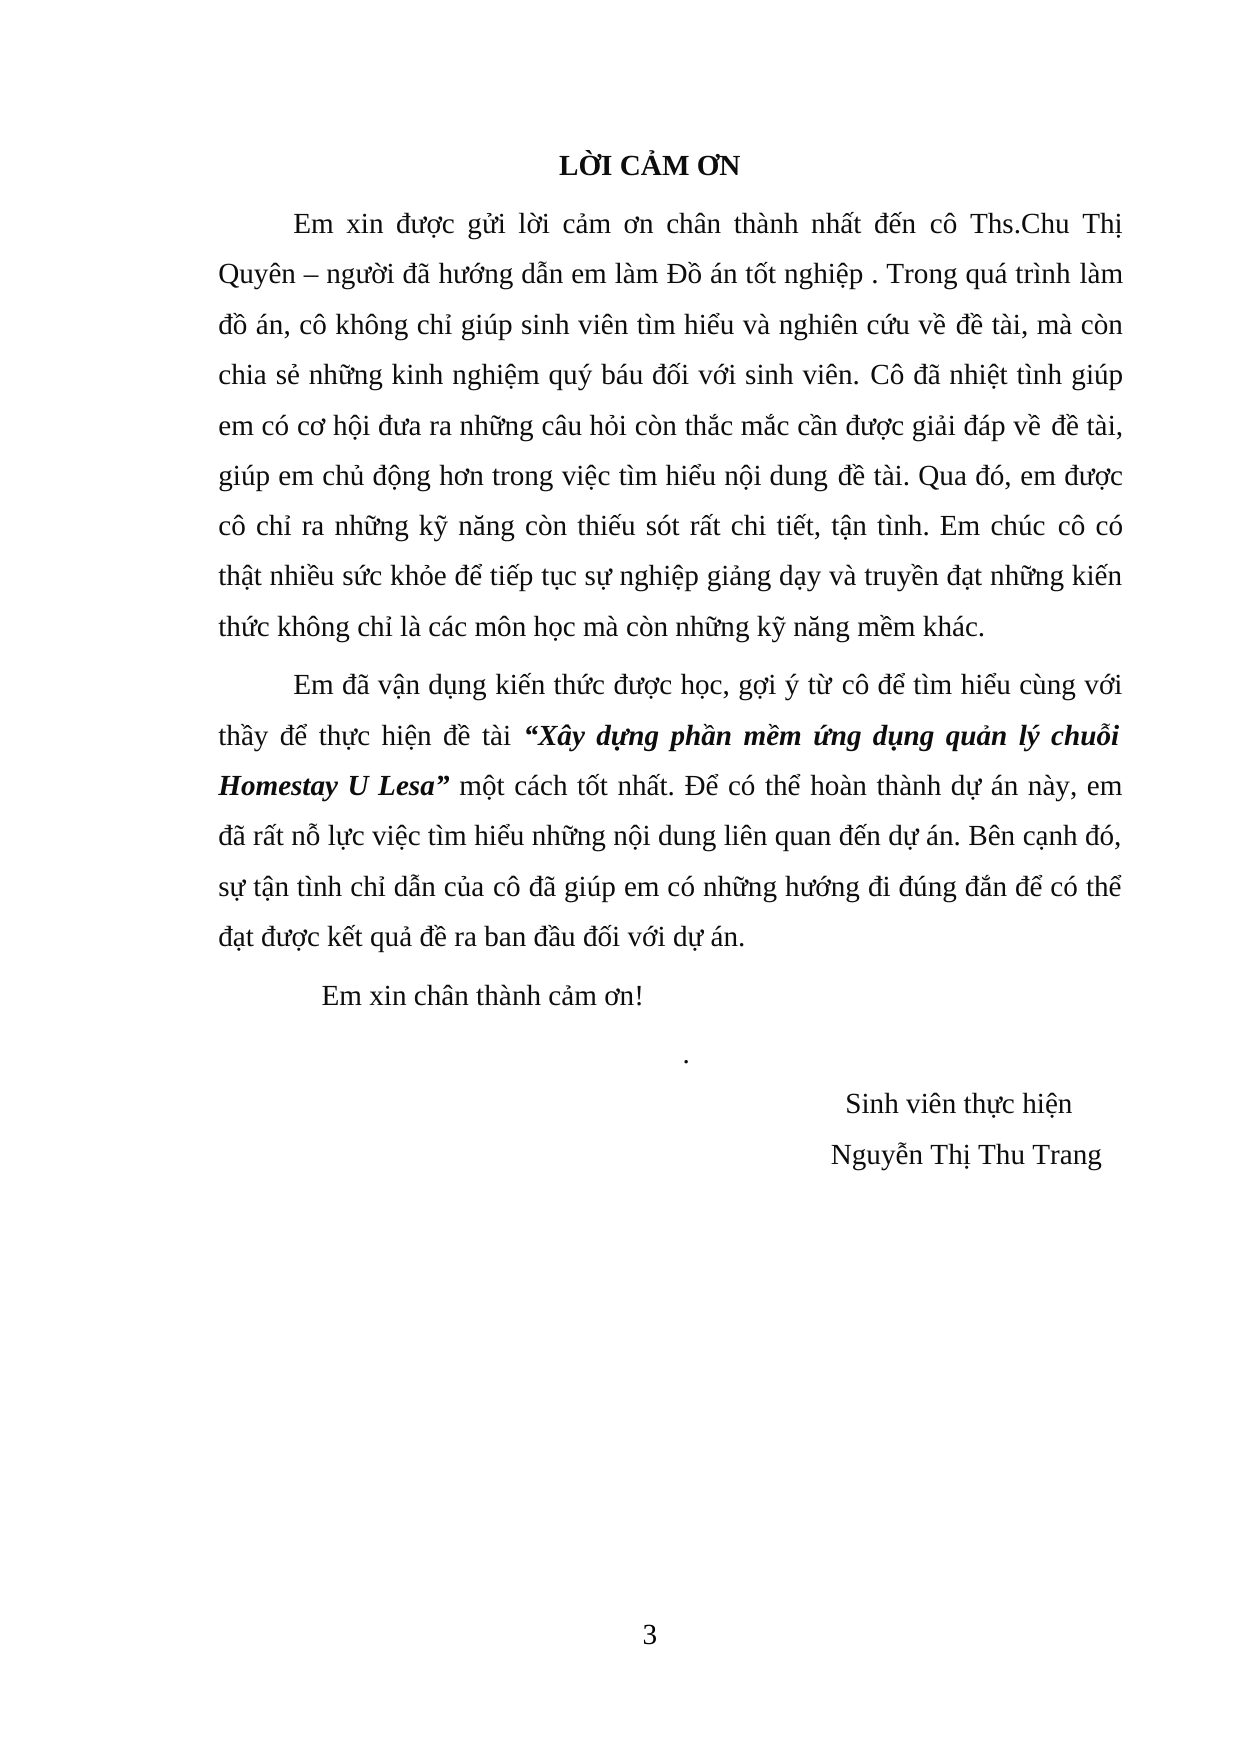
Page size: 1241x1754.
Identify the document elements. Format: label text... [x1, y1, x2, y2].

subtitle LỜI CẢM ƠN [207, 148, 1092, 181]
table_cell Nguyễn Thị Thu Trang [207, 1137, 1134, 1187]
table_header Em xin được gửi lời cảm ơn chân thành nhất đến cô Ths.Chu Thị Quyên – người đã hướng dẫn em làm Đồ án tốt nghiệp . Trong quá trình làm đồ án, cô không chỉ giúp sinh viên tìm hiểu và nghiên cứu về đề tài, mà còn chia sẻ những kinh nghiệm quý báu đối với sinh viên. Cô đã nhiệt tình giúp em có cơ hội đưa ra những câu hỏi còn thắc mắc cần được giải đáp về đề tài, giúp em chủ động hơn trong việc tìm hiểu nội dung đề tài. Qua đó, em được cô chỉ ra những kỹ năng còn thiếu sót rất chi tiết, tận tình. Em chúc cô có thật nhiều sức khỏe để tiếp tục sự nghiệp giảng dạy và truyền đạt những kiến thức không chỉ là các môn học mà còn những kỹ năng mềm khác. Em đã vận dụng kiến thức được học, gợi ý từ cô để tìm hiểu cùng với thầy để thực hiện đề tài “Xây dựng phần mềm ứng dụng quản lý chuỗi Homestay U Lesa” một cách tốt nhất. Để có thể hoàn thành dự án này, em đã rất nỗ lực việc tìm hiểu những nội dung liên quan đến dự án. Bên cạnh đó, sự tận tình chỉ dẫn của cô đã giúp em có những hướng đi đúng đắn để có thể đạt được kết quả đề ra ban đầu đối với dự án. Em xin chân thành cảm ơn! . Sinh viên thực hiện [207, 198, 1134, 1137]
